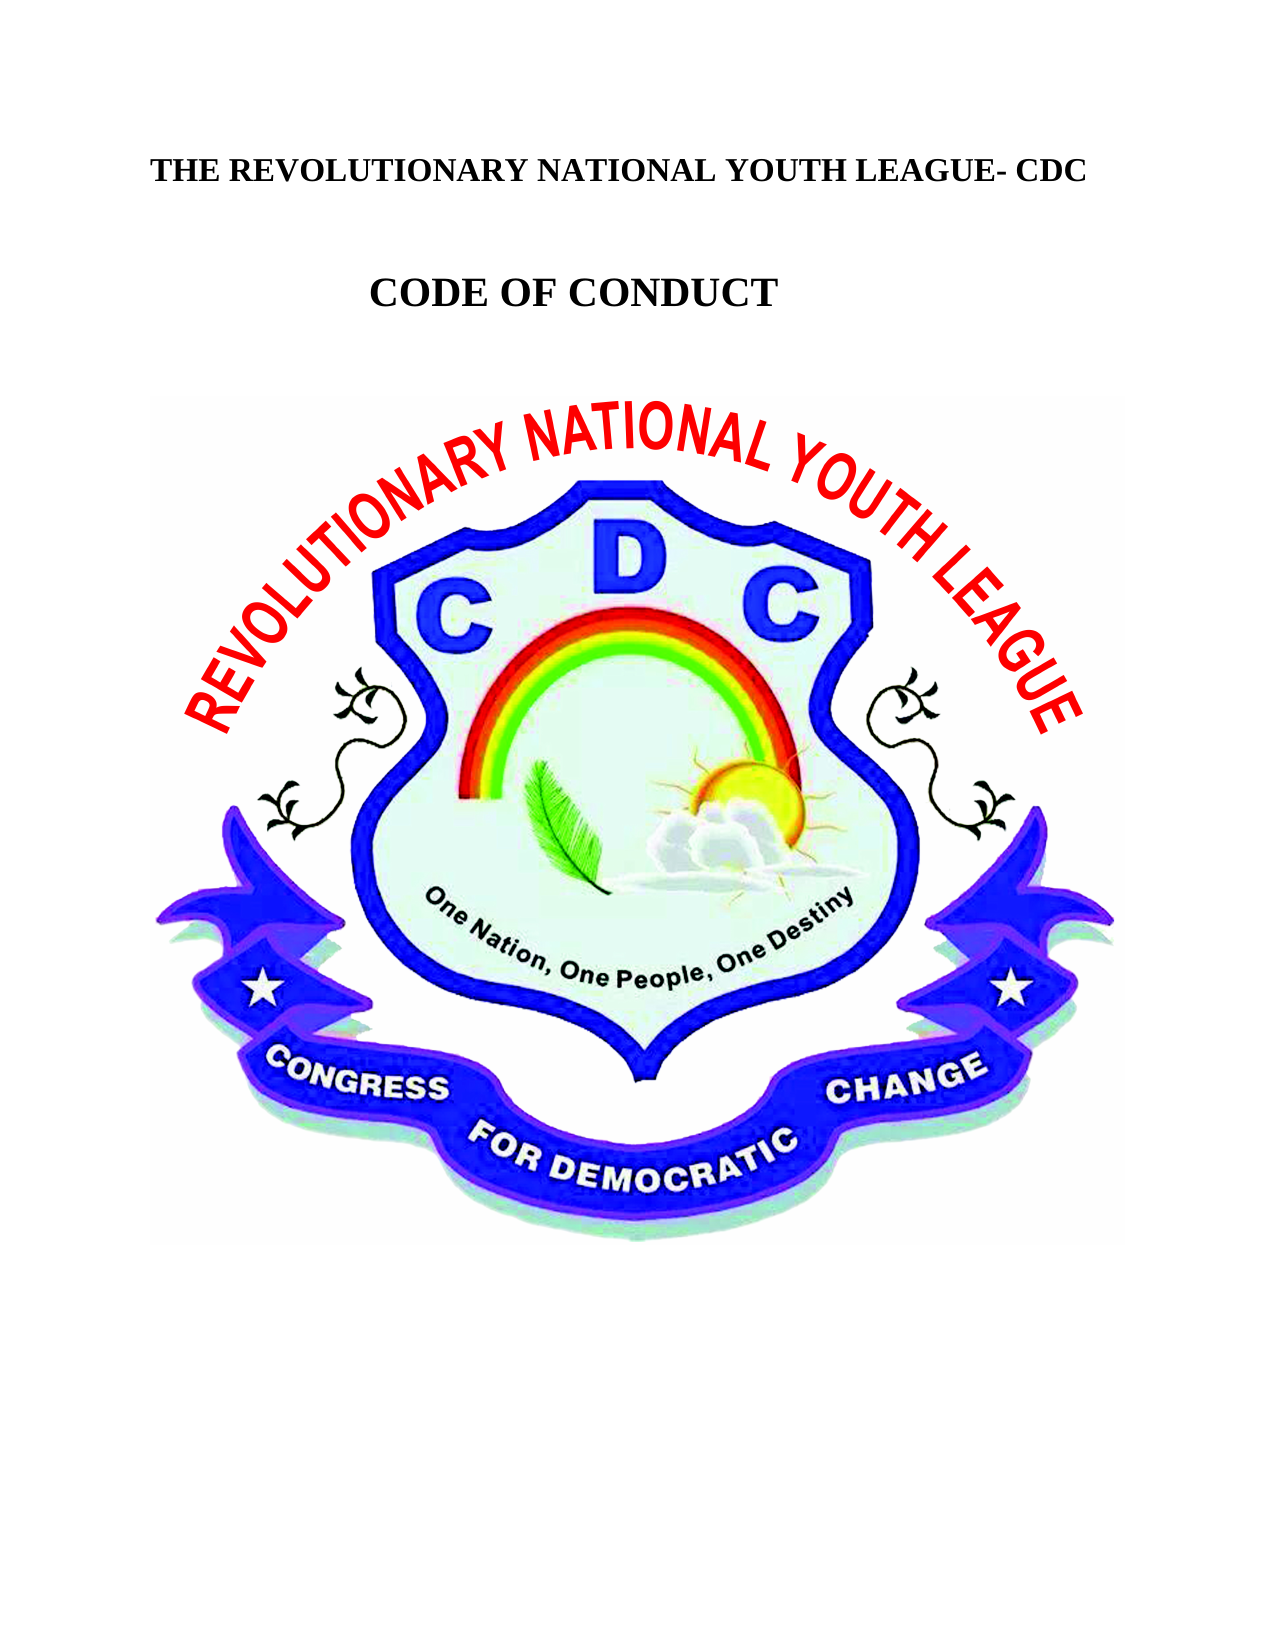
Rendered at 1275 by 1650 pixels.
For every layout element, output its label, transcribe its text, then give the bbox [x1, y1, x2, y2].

picture [150, 396, 1125, 1245]
text CODE OF CONDUCT [150, 268, 1125, 316]
text THE REVOLUTIONARY NATIONAL YOUTH LEAGUE- CDC [150, 150, 1125, 188]
